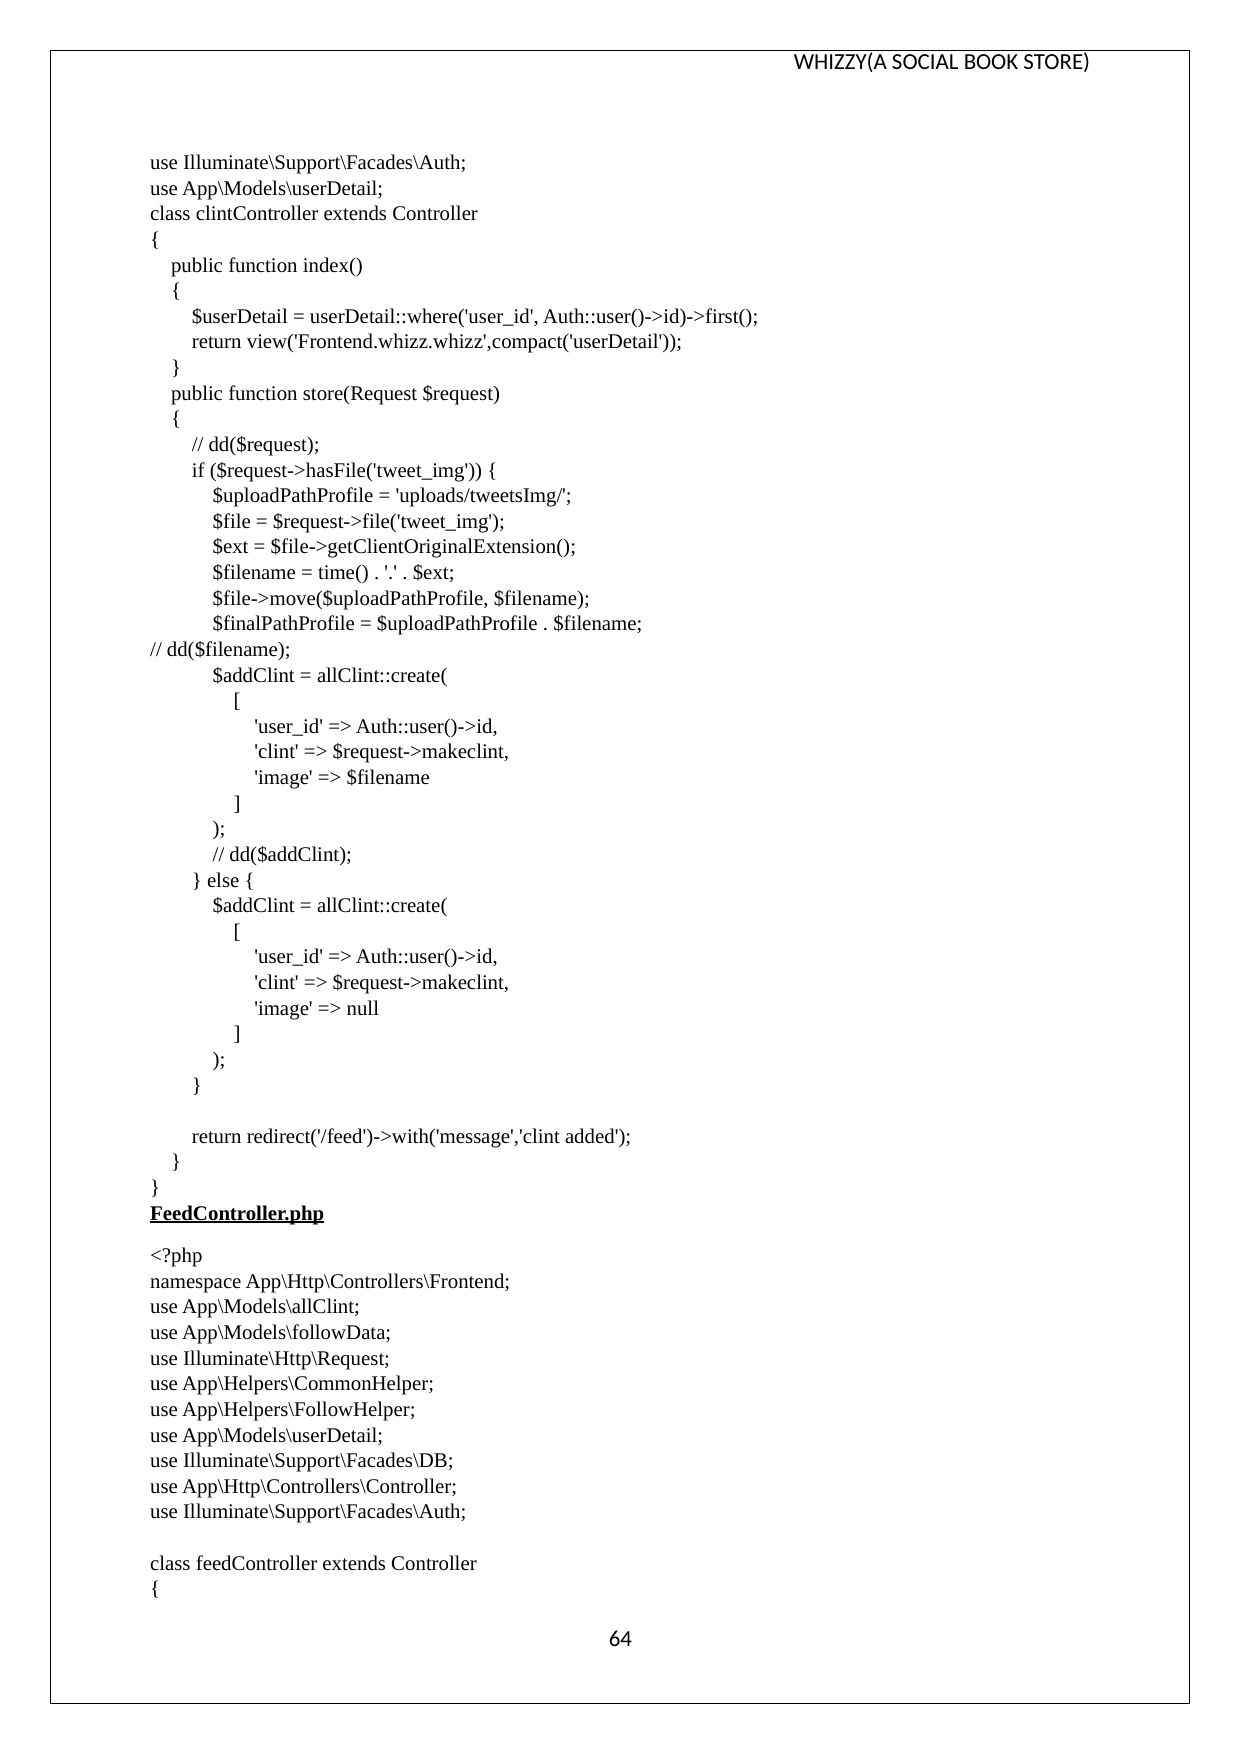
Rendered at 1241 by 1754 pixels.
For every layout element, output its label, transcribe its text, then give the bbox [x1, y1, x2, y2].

text public function store(Request $request) [150, 381, 1090, 405]
text use App\Models\allClint; [150, 1294, 1090, 1318]
text ); [150, 1047, 1090, 1071]
text <?php [150, 1243, 1090, 1267]
text $file->move($uploadPathProfile, $filename); [150, 586, 1090, 610]
text // dd($filename); [150, 637, 1090, 661]
text use App\Models\followData; [150, 1320, 1090, 1344]
text class feedController extends Controller [150, 1551, 1090, 1575]
text $addClint = allClint::create( [150, 662, 1090, 687]
text 'image' => null [150, 996, 1090, 1020]
text } [150, 1149, 1090, 1173]
text } [150, 1072, 1090, 1097]
text [ [150, 919, 1090, 943]
text FeedController.php [150, 1201, 1090, 1225]
text } [150, 1175, 1090, 1199]
text } else { [150, 867, 1090, 892]
text use Illuminate\Support\Facades\DB; [150, 1448, 1090, 1472]
text $file = $request->file('tweet_img'); [150, 509, 1090, 533]
text { [150, 1576, 1090, 1600]
text use App\Http\Controllers\Controller; [150, 1474, 1090, 1498]
text use App\Helpers\FollowHelper; [150, 1397, 1090, 1421]
text // dd($request); [150, 432, 1090, 456]
text use App\Models\userDetail; [150, 1423, 1090, 1447]
text return redirect('/feed')->with('message','clint added'); [150, 1124, 1090, 1148]
text use Illuminate\Support\Facades\Auth; [150, 1499, 1090, 1523]
text } [150, 355, 1090, 379]
text ); [150, 816, 1090, 840]
text [ [150, 688, 1090, 712]
text 'clint' => $request->makeclint, [150, 970, 1090, 994]
text $filename = time() . '.' . $ext; [150, 560, 1090, 584]
text ] [150, 791, 1090, 815]
text { [150, 227, 1090, 251]
text use Illuminate\Support\Facades\Auth; [150, 150, 1090, 174]
text if ($request->hasFile('tweet_img')) { [150, 457, 1090, 482]
text $uploadPathProfile = 'uploads/tweetsImg/'; [150, 483, 1090, 507]
text { [150, 406, 1090, 430]
text 'user_id' => Auth::user()->id, [150, 944, 1090, 968]
text use App\Helpers\CommonHelper; [150, 1371, 1090, 1395]
text 'image' => $filename [150, 765, 1090, 789]
text ] [150, 1021, 1090, 1045]
text $finalPathProfile = $uploadPathProfile . $filename; [150, 611, 1090, 635]
text namespace App\Http\Controllers\Frontend; [150, 1269, 1090, 1293]
text // dd($addClint); [150, 842, 1090, 866]
text { [150, 278, 1090, 302]
text public function index() [150, 252, 1090, 277]
text $ext = $file->getClientOriginalExtension(); [150, 534, 1090, 558]
text 'clint' => $request->makeclint, [150, 739, 1090, 763]
text use Illuminate\Http\Request; [150, 1346, 1090, 1370]
text $addClint = allClint::create( [150, 893, 1090, 917]
text use App\Models\userDetail; [150, 176, 1090, 200]
text 'user_id' => Auth::user()->id, [150, 714, 1090, 738]
text class clintController extends Controller [150, 201, 1090, 225]
text return view('Frontend.whizz.whizz',compact('userDetail')); [150, 329, 1090, 353]
text $userDetail = userDetail::where('user_id', Auth::user()->id)->first(); [150, 304, 1090, 328]
